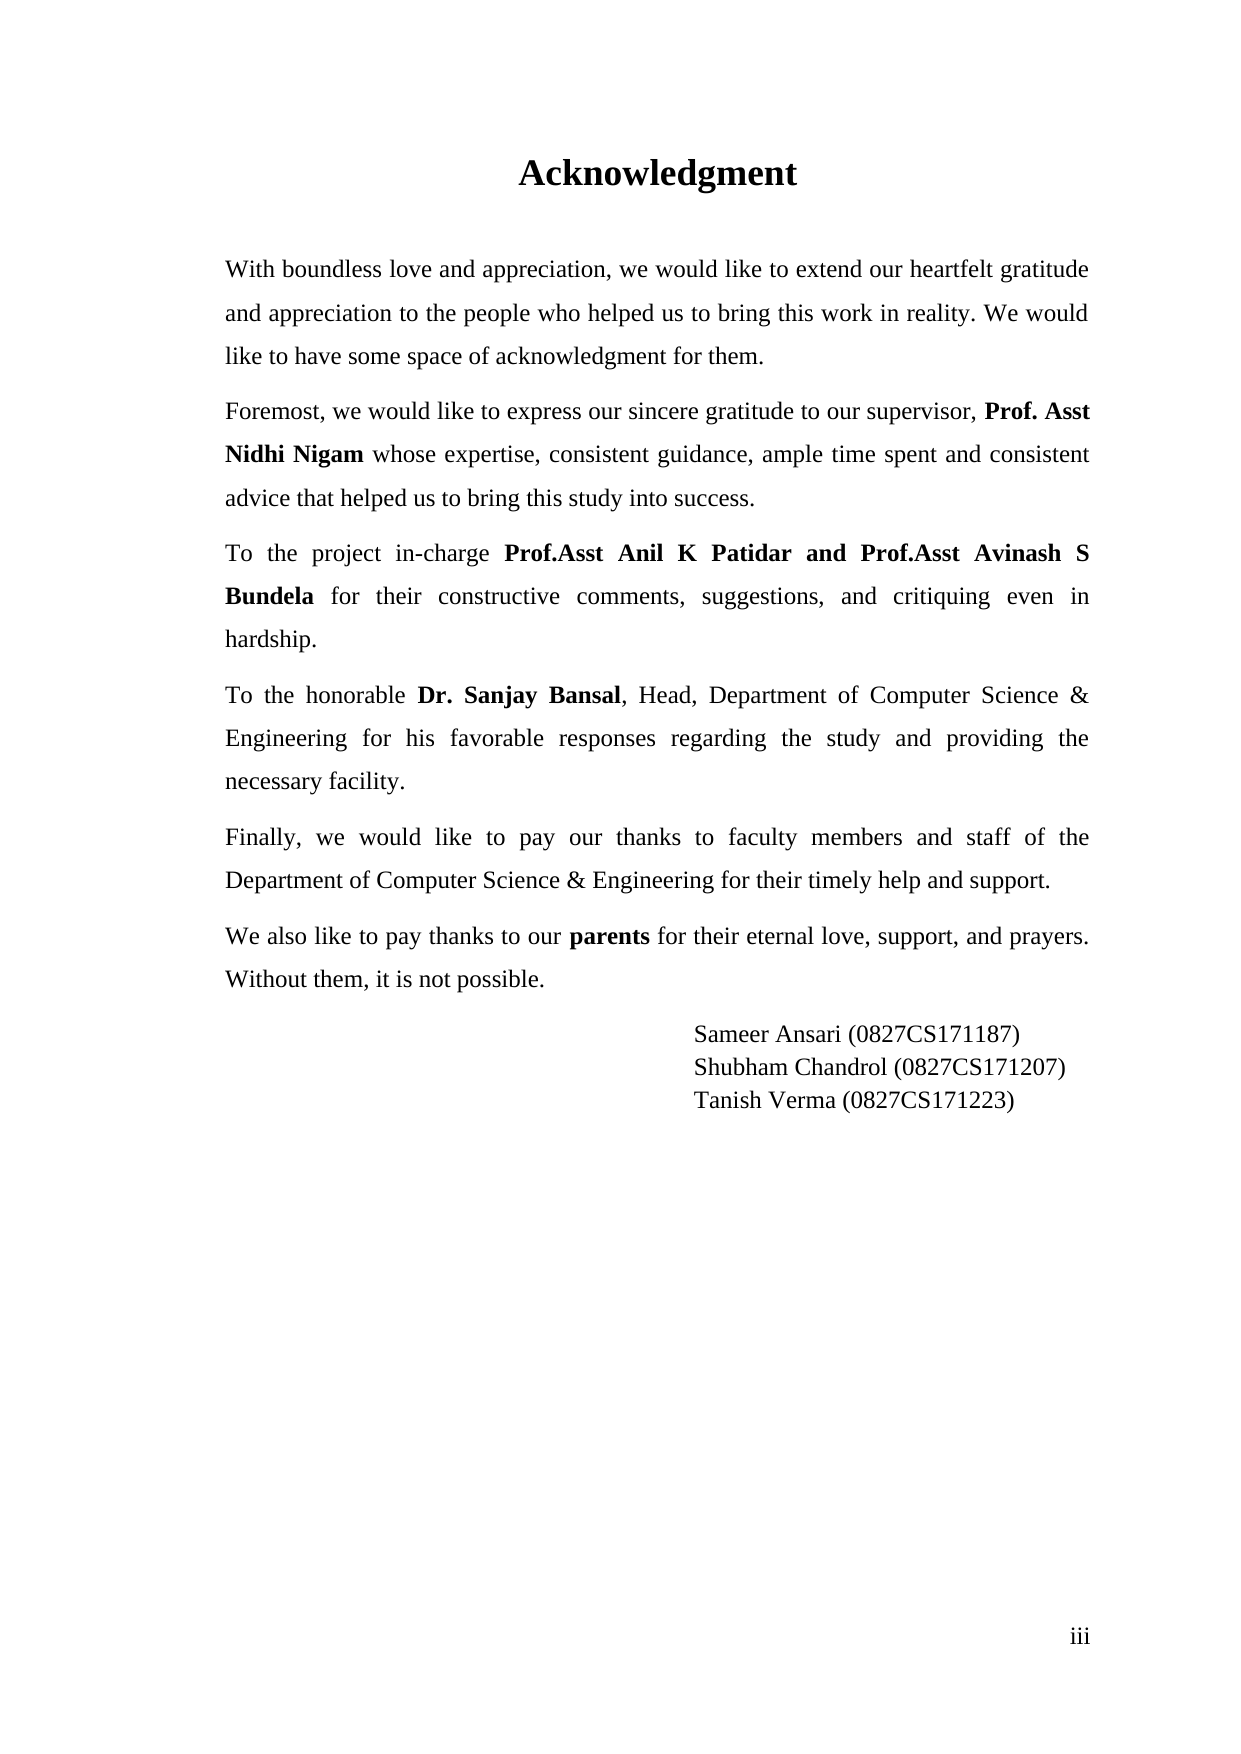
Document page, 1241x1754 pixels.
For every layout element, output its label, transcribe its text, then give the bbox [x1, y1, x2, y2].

text Finally, we would like to pay our thanks to faculty members and staff of the Department of Computer Science & Engineering for their timely help and support. [225, 822, 1090, 894]
title Sameer Ansari (0827CS171187) [225, 1019, 1090, 1048]
text To the honorable Dr. Sanjay Bansal, Head, Department of Computer Science & Engineering for his favorable responses regarding the study and providing the necessary facility. [225, 680, 1090, 795]
text To the project in-charge Prof.Asst Anil K Patidar and Prof.Asst Avinash S Bundela for their constructive comments, suggestions, and critiquing even in hardship. [225, 538, 1090, 653]
subtitle Acknowledgment [225, 150, 1090, 193]
title Shubham Chandrol (0827CS171207) [225, 1052, 1090, 1081]
text We also like to pay thanks to our parents for their eternal love, support, and prayers. Without them, it is not possible. [225, 921, 1090, 993]
text Tanish Verma (0827CS171223) [225, 1086, 1090, 1114]
text Foremost, we would like to express our sincere gratitude to our supervisor, Prof. Asst Nidhi Nigam whose expertise, consistent guidance, ample time spent and consistent advice that helped us to bring this study into success. [225, 396, 1090, 511]
text With boundless love and appreciation, we would like to extend our heartfelt gratitude and appreciation to the people who helped us to bring this work in reality. We would like to have some space of acknowledgment for them. [225, 254, 1090, 369]
